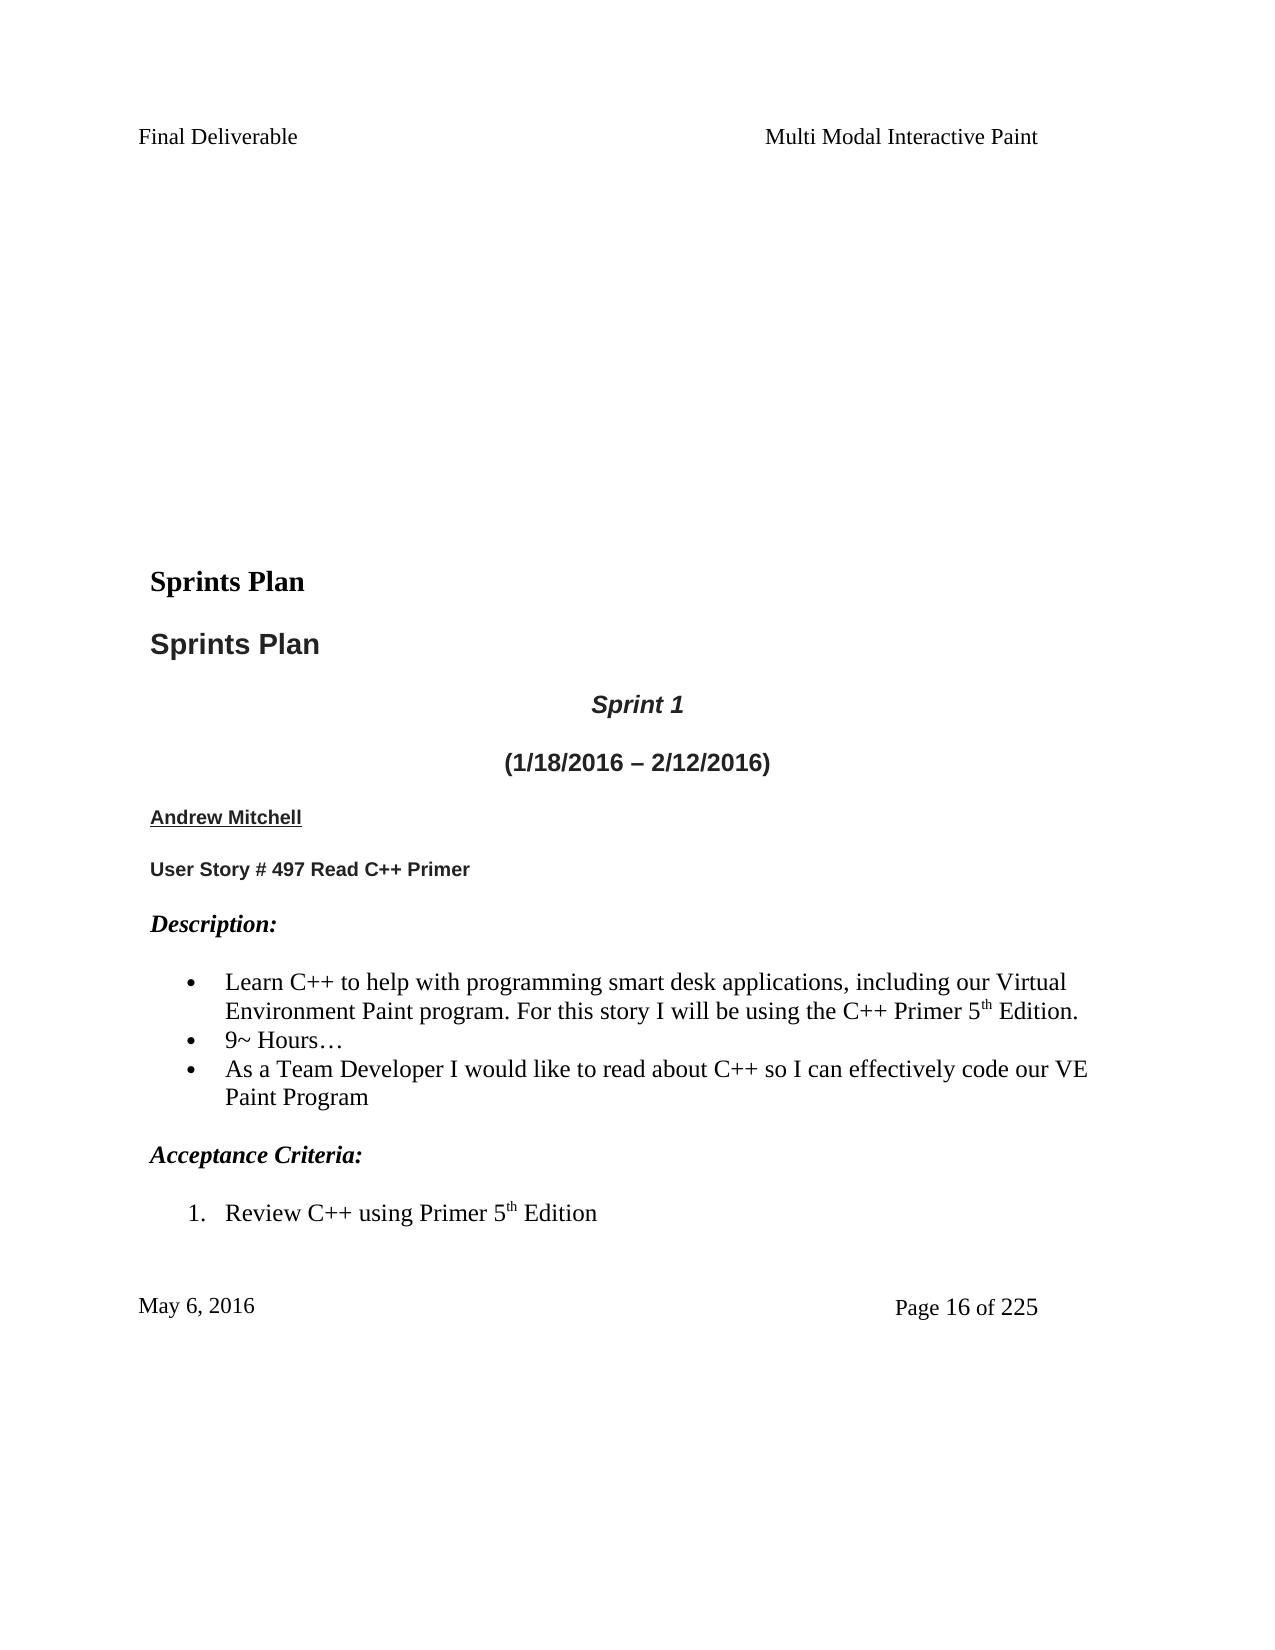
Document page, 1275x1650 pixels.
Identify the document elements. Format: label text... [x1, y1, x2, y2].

text User Story # 497 Read C++ Primer [150, 858, 1125, 880]
subtitle Acceptance Criteria: [150, 1140, 1125, 1169]
subtitle Sprints Plan [150, 564, 1125, 598]
text (1/18/2016 – 2/12/2016) [150, 748, 1125, 777]
list Review C++ using Primer 5th Edition [187, 1198, 1125, 1227]
list 9~ Hours… [187, 1025, 1125, 1054]
subtitle Description: [150, 909, 1125, 938]
text Sprints Plan [150, 627, 1125, 661]
text Andrew Mitchell [150, 806, 1125, 828]
list Learn C++ to help with programming smart desk applications, including our Virtual Environment Paint program. For this story I will be using the C++ Primer 5th Edition. [187, 967, 1125, 1025]
text Sprint 1 [150, 690, 1125, 719]
list As a Team Developer I would like to read about C++ so I can effectively code our VE Paint Program [187, 1054, 1125, 1111]
